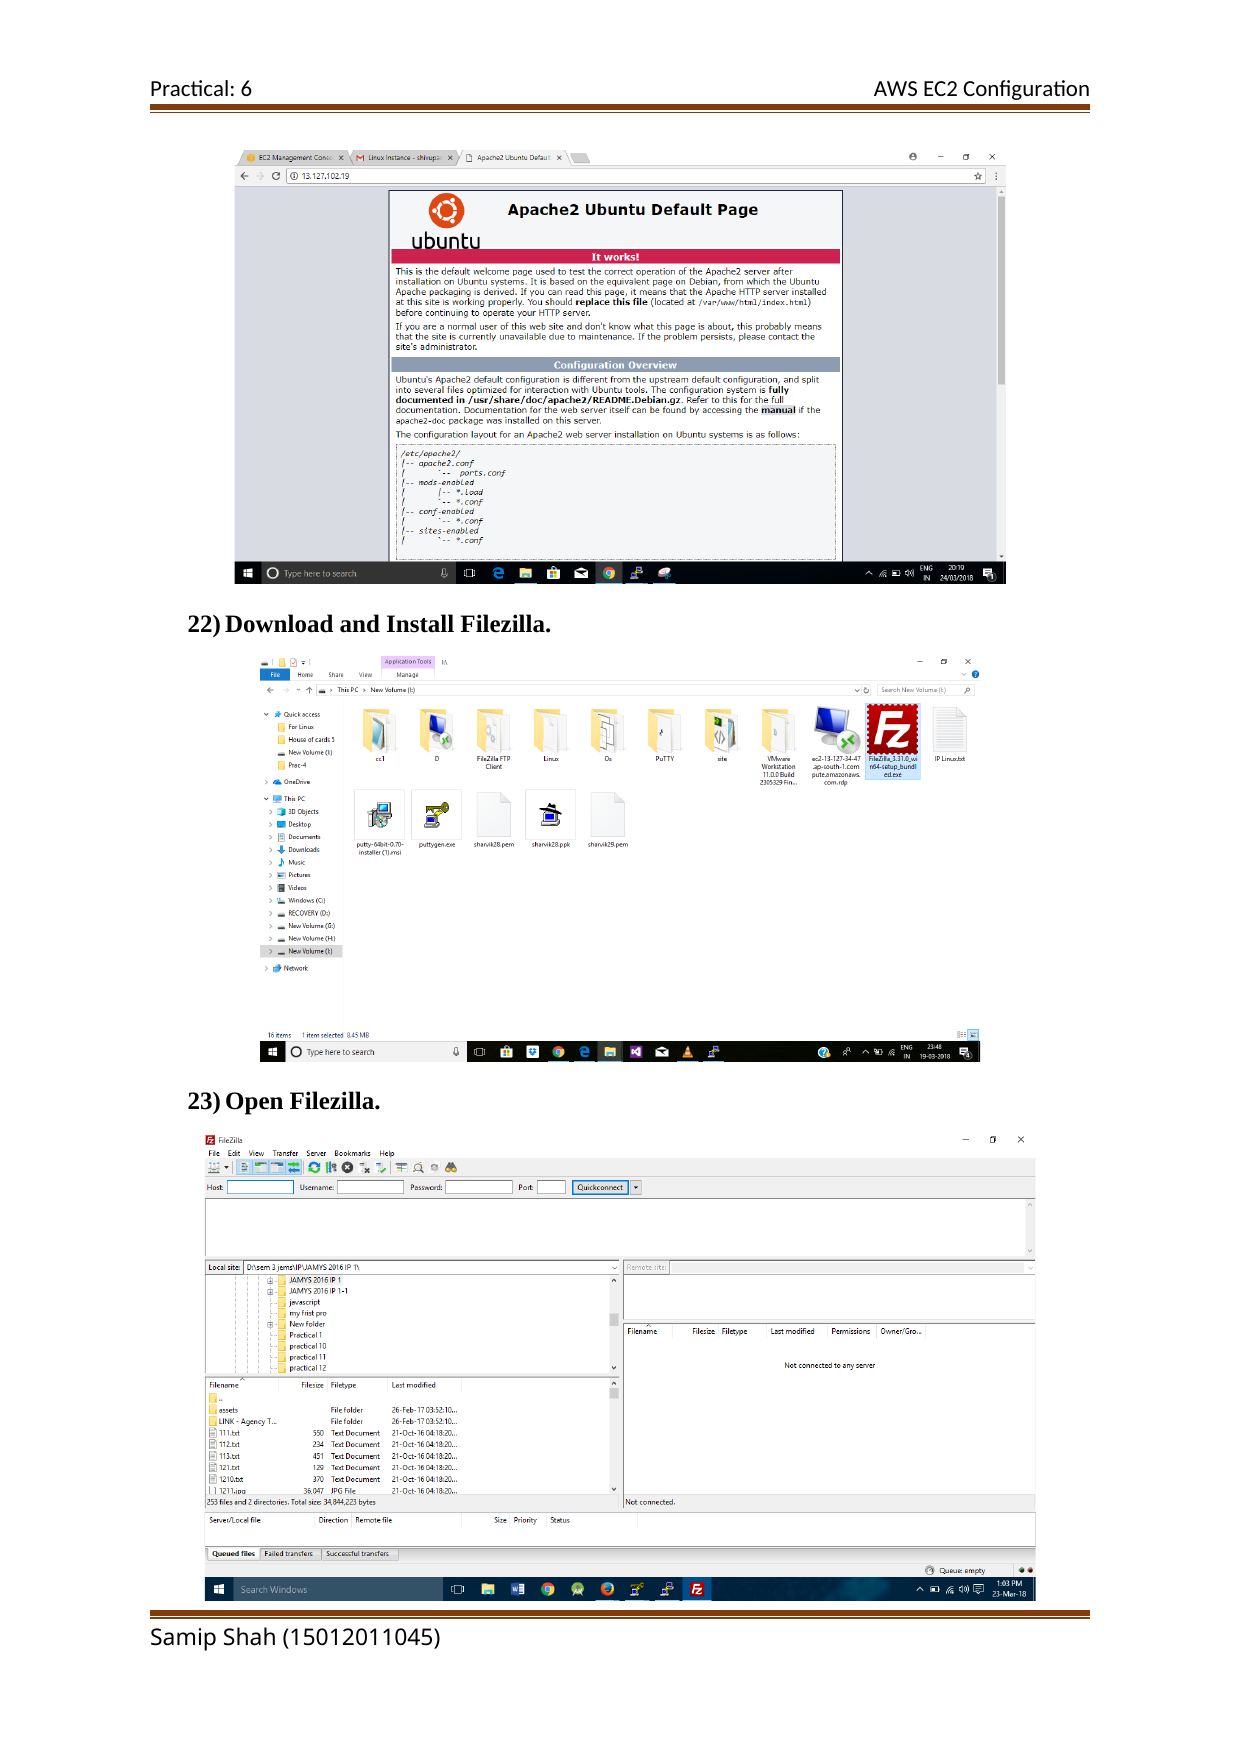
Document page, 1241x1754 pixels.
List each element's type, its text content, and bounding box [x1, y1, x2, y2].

picture [234, 150, 1006, 584]
list Open Filezilla. [187, 1086, 1090, 1115]
picture [260, 656, 981, 1062]
picture [204, 1133, 1036, 1601]
list Download and Install Filezilla. [187, 609, 1090, 637]
